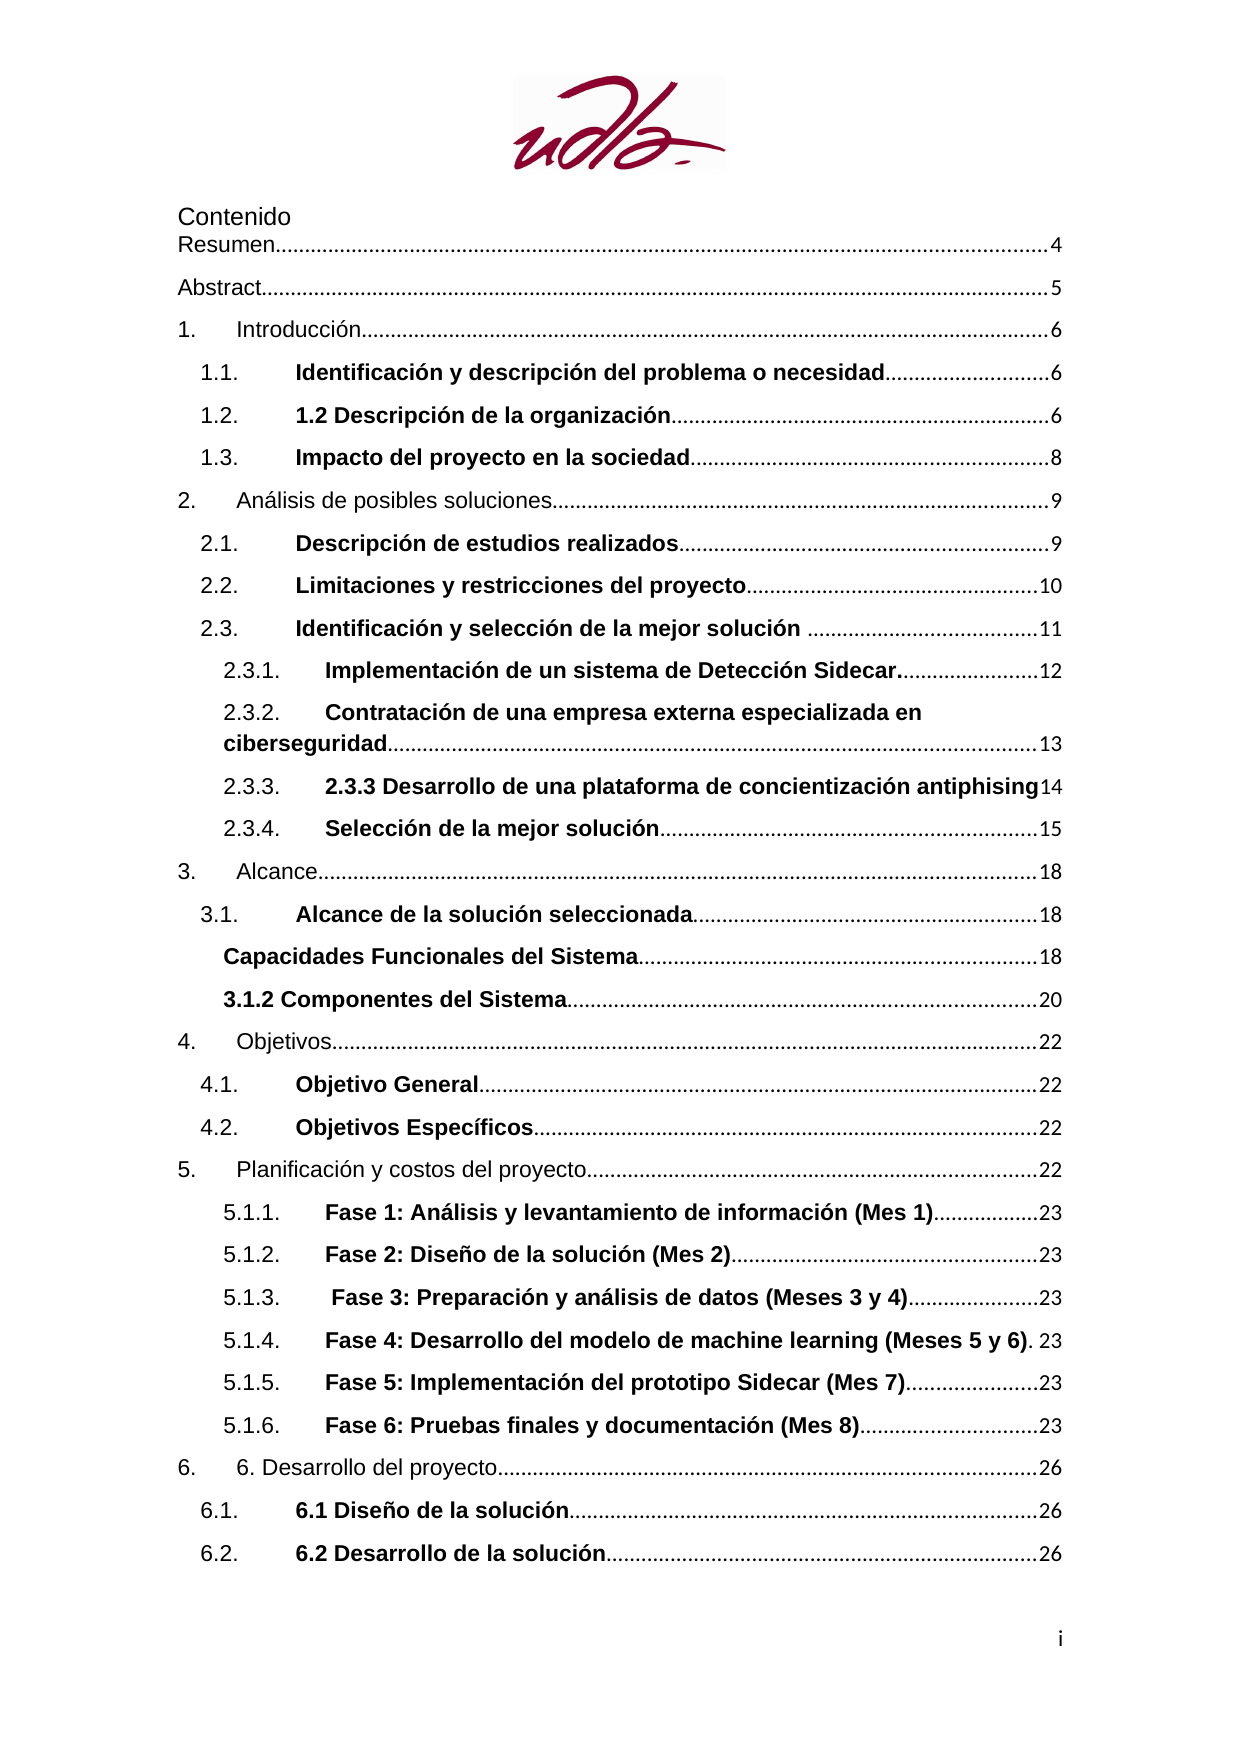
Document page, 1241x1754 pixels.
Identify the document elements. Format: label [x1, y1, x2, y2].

picture [509, 73, 731, 174]
